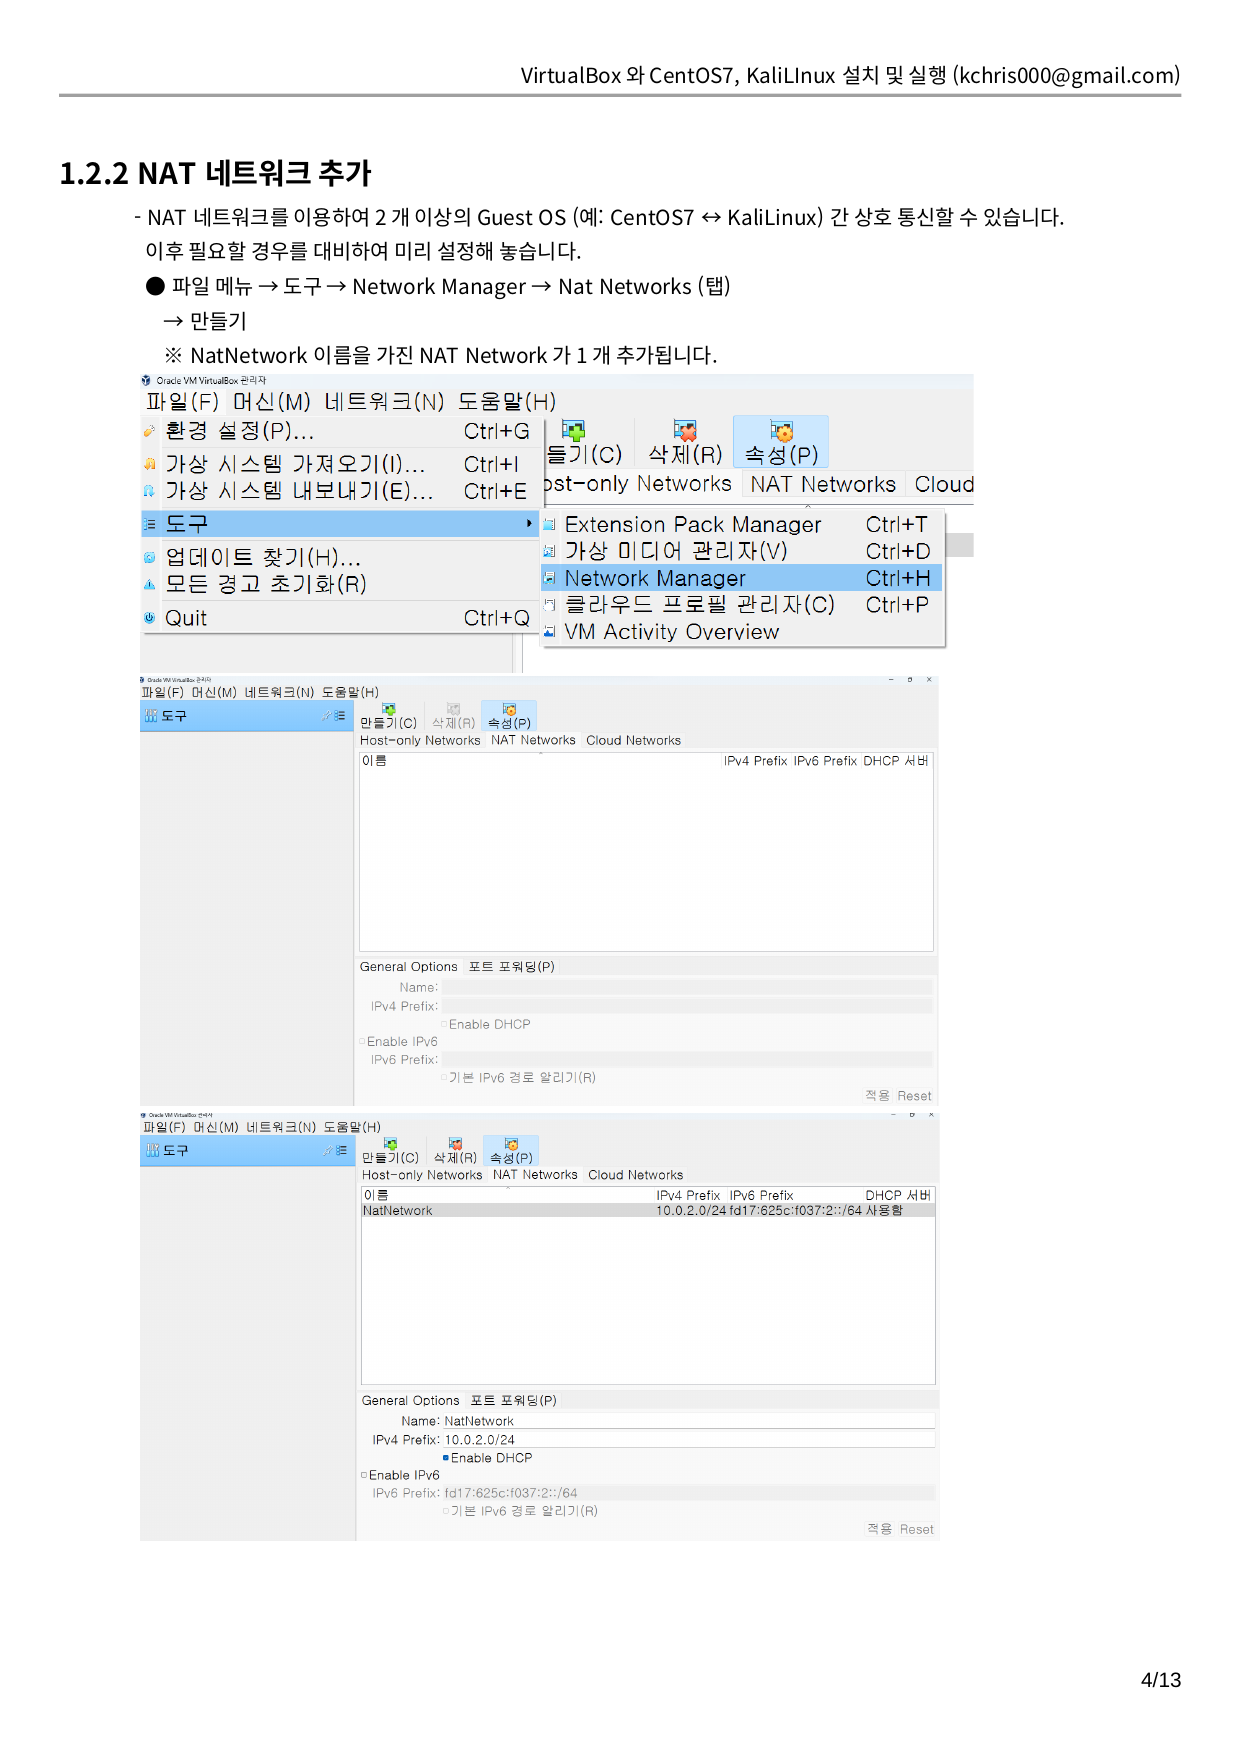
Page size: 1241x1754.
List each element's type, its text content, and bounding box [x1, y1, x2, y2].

picture [140, 676, 939, 1106]
text ● 파일 메뉴 → 도구 → Network Manager → Nat Networks (탭) [134, 270, 1181, 301]
picture [140, 374, 974, 673]
picture [140, 1113, 940, 1541]
text → 만들기 [134, 305, 1181, 335]
subtitle 1.2.2 NAT 네트워크 추가 [59, 150, 1181, 193]
text 이후 필요할 경우를 대비하여 미리 설정해 놓습니다. [134, 236, 1181, 266]
text - NAT 네트워크를 이용하여 2개 이상의 Guest OS (예: CentOS7 ↔ KaliLinux) 간 상호 통신할 수 있습니다. [134, 201, 1181, 231]
text ※ NatNetwork 이름을 가진 NAT Network가 1개 추가됩니다. [134, 340, 1181, 370]
